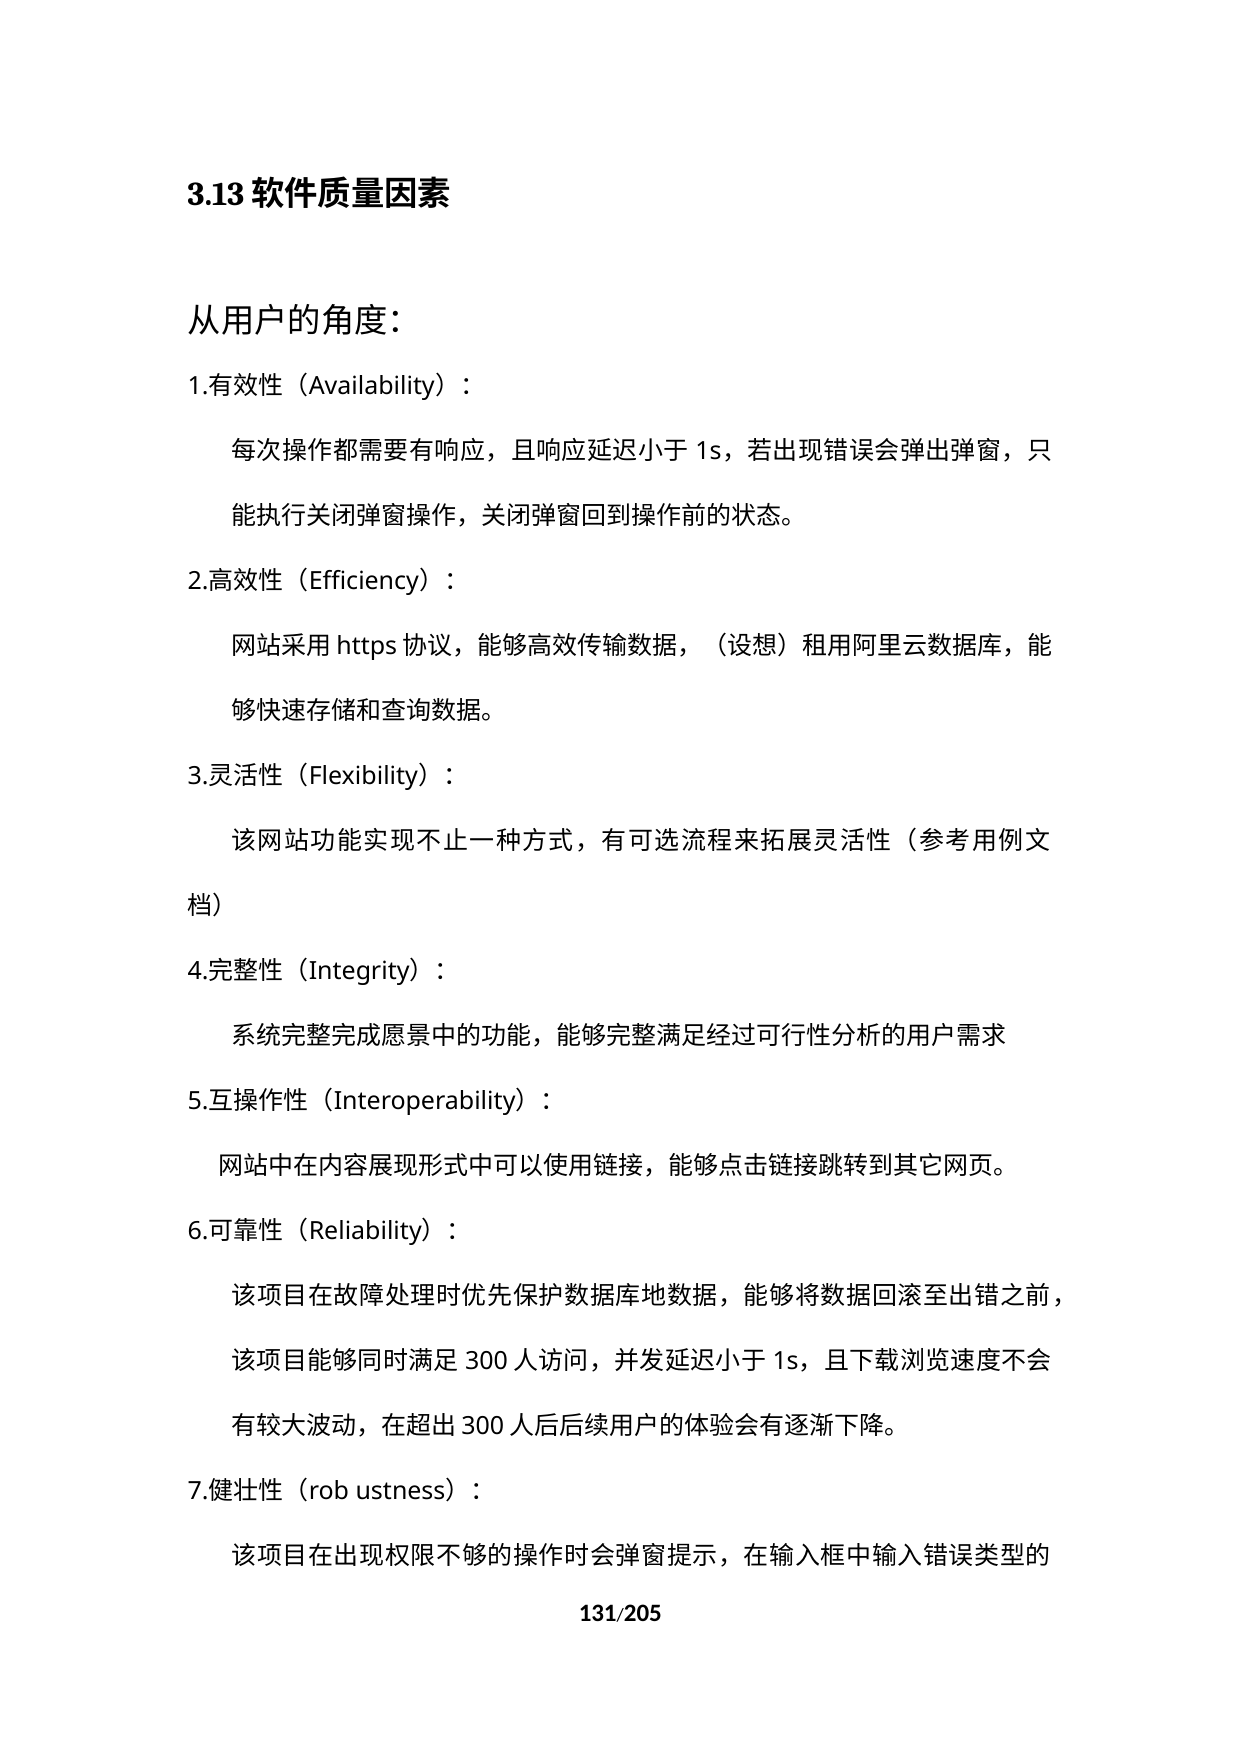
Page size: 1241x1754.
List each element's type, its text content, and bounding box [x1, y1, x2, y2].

text 网站采用https协议，能够高效传输数据，（设想）租用阿里云数据库，能够快速存储和查询数据。 [231, 611, 1053, 741]
text 2.高效性（Efficiency）： [187, 546, 1053, 611]
text 7.健壮性（rob ustness）： [187, 1456, 1053, 1521]
subtitle 3.13软件质量因素 [187, 158, 1053, 223]
text 该项目在故障处理时优先保护数据库地数据，能够将数据回滚至出错之前，该项目能够同时满足300人访问，并发延迟小于1s，且下载浏览速度不会有较大波动，在超出300人后后续用户的体验会有逐渐下降。 [231, 1261, 1053, 1456]
text 4.完整性（Integrity）： [187, 936, 1053, 1001]
text 系统完整完成愿景中的功能，能够完整满足经过可行性分析的用户需求 [187, 1001, 1053, 1066]
text 每次操作都需要有响应，且响应延迟小于1s，若出现错误会弹出弹窗，只能执行关闭弹窗操作，关闭弹窗回到操作前的状态。 [231, 416, 1053, 546]
text 1.有效性（Availability）： [187, 351, 1053, 416]
text 从用户的角度： [187, 286, 1053, 351]
text 6.可靠性（Reliability）： [187, 1196, 1053, 1261]
text 3.灵活性（Flexibility）： [187, 741, 1053, 806]
text 网站中在内容展现形式中可以使用链接，能够点击链接跳转到其它网页。 [219, 1131, 1053, 1196]
text 5.互操作性（Interoperability）： [187, 1066, 1053, 1131]
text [231, 1521, 1053, 1586]
text 该网站功能实现不止一种方式，有可选流程来拓展灵活性（参考用例文档） [187, 806, 1053, 936]
